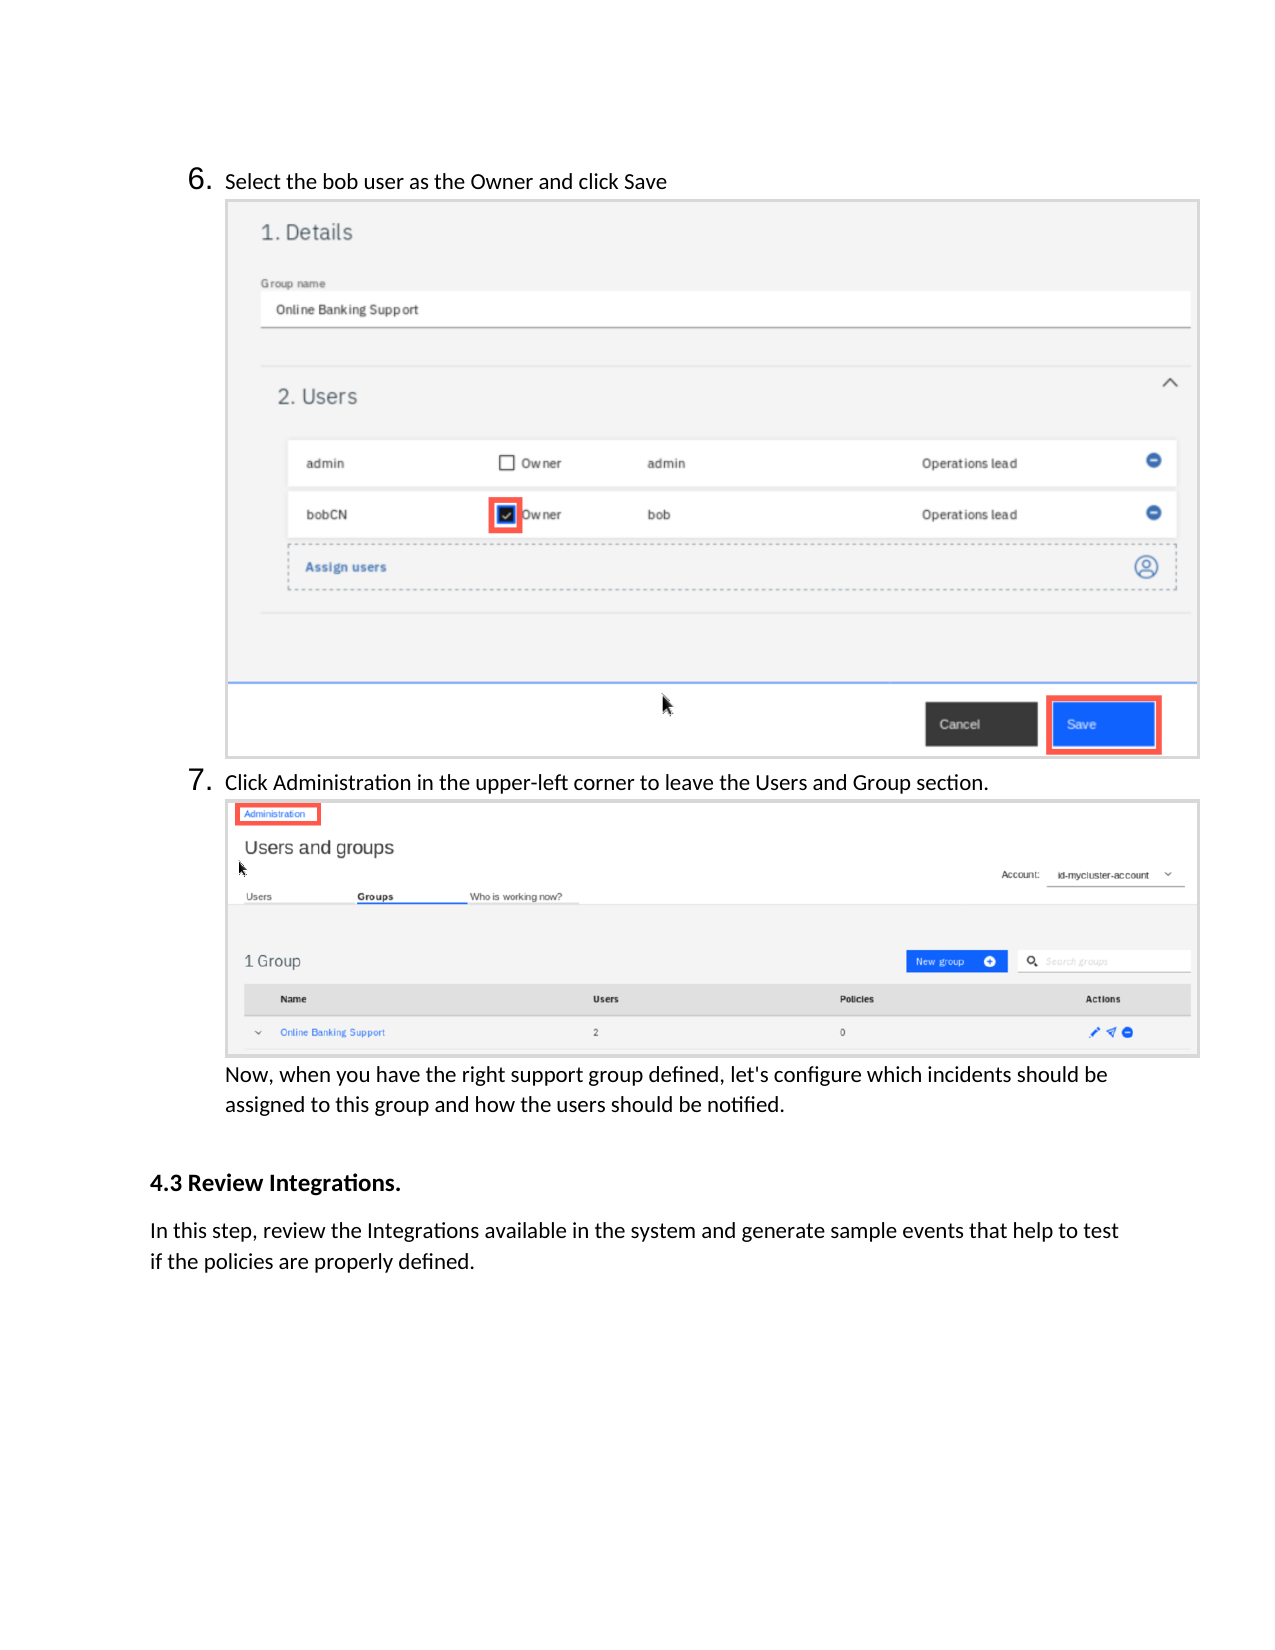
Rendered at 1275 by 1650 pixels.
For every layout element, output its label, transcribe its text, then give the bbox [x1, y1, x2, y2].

text 4.3 Review Integrations. [150, 1167, 1125, 1198]
text In this step, review the Integrations available in the system and generate sample events that help to test if the policies are properly defined. [150, 1217, 1125, 1298]
picture [228, 803, 1197, 1054]
picture [228, 202, 1197, 756]
